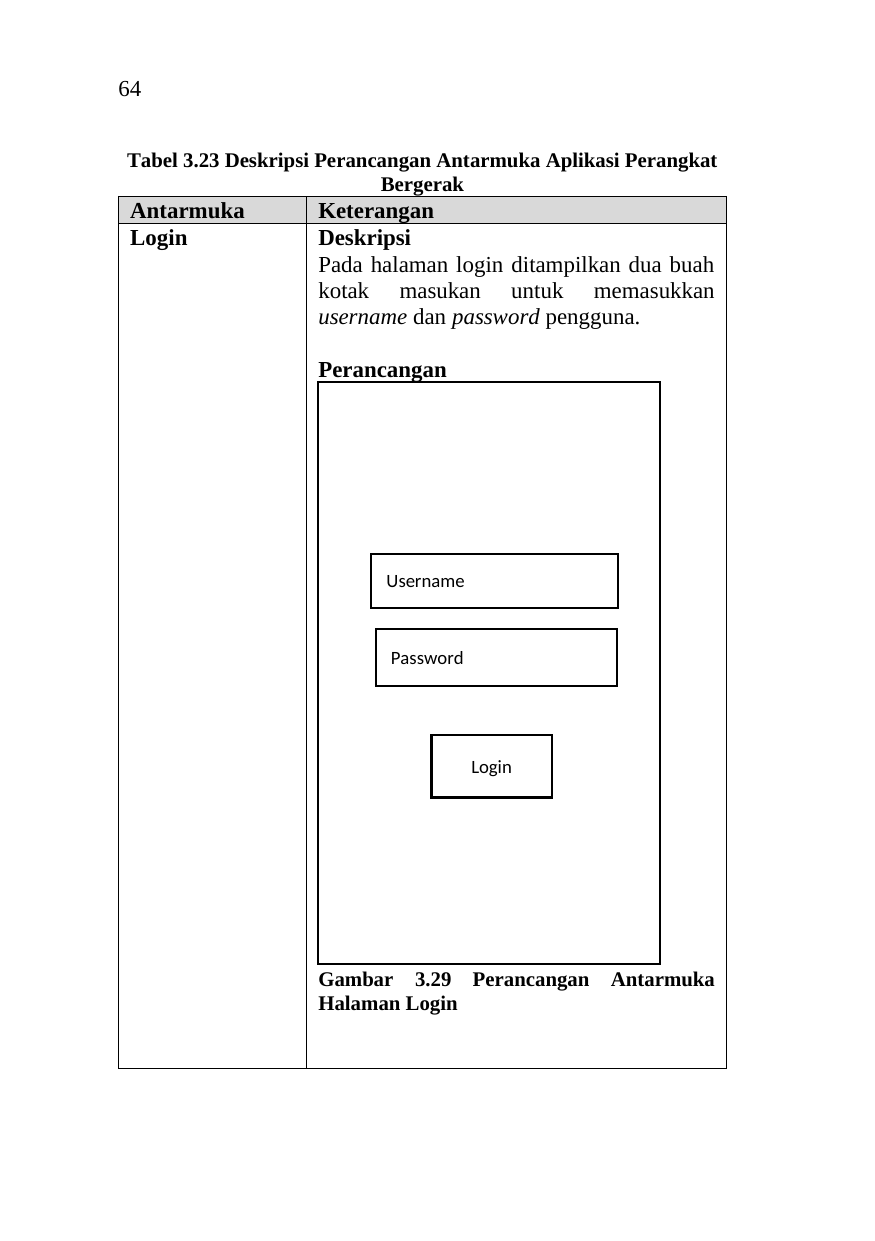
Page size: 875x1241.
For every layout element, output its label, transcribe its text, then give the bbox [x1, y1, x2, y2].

table_cell Deskripsi Pada halaman login ditampilkan dua buah kotak masukan untuk memasukkan username dan password pengguna. Perancangan Gambar 3.23 Perancangan Antarmuka Halaman Login [307, 224, 726, 1068]
table_header Keterangan [307, 197, 726, 223]
table_cell Login [119, 224, 306, 1068]
table_header Antarmuka [119, 197, 306, 223]
